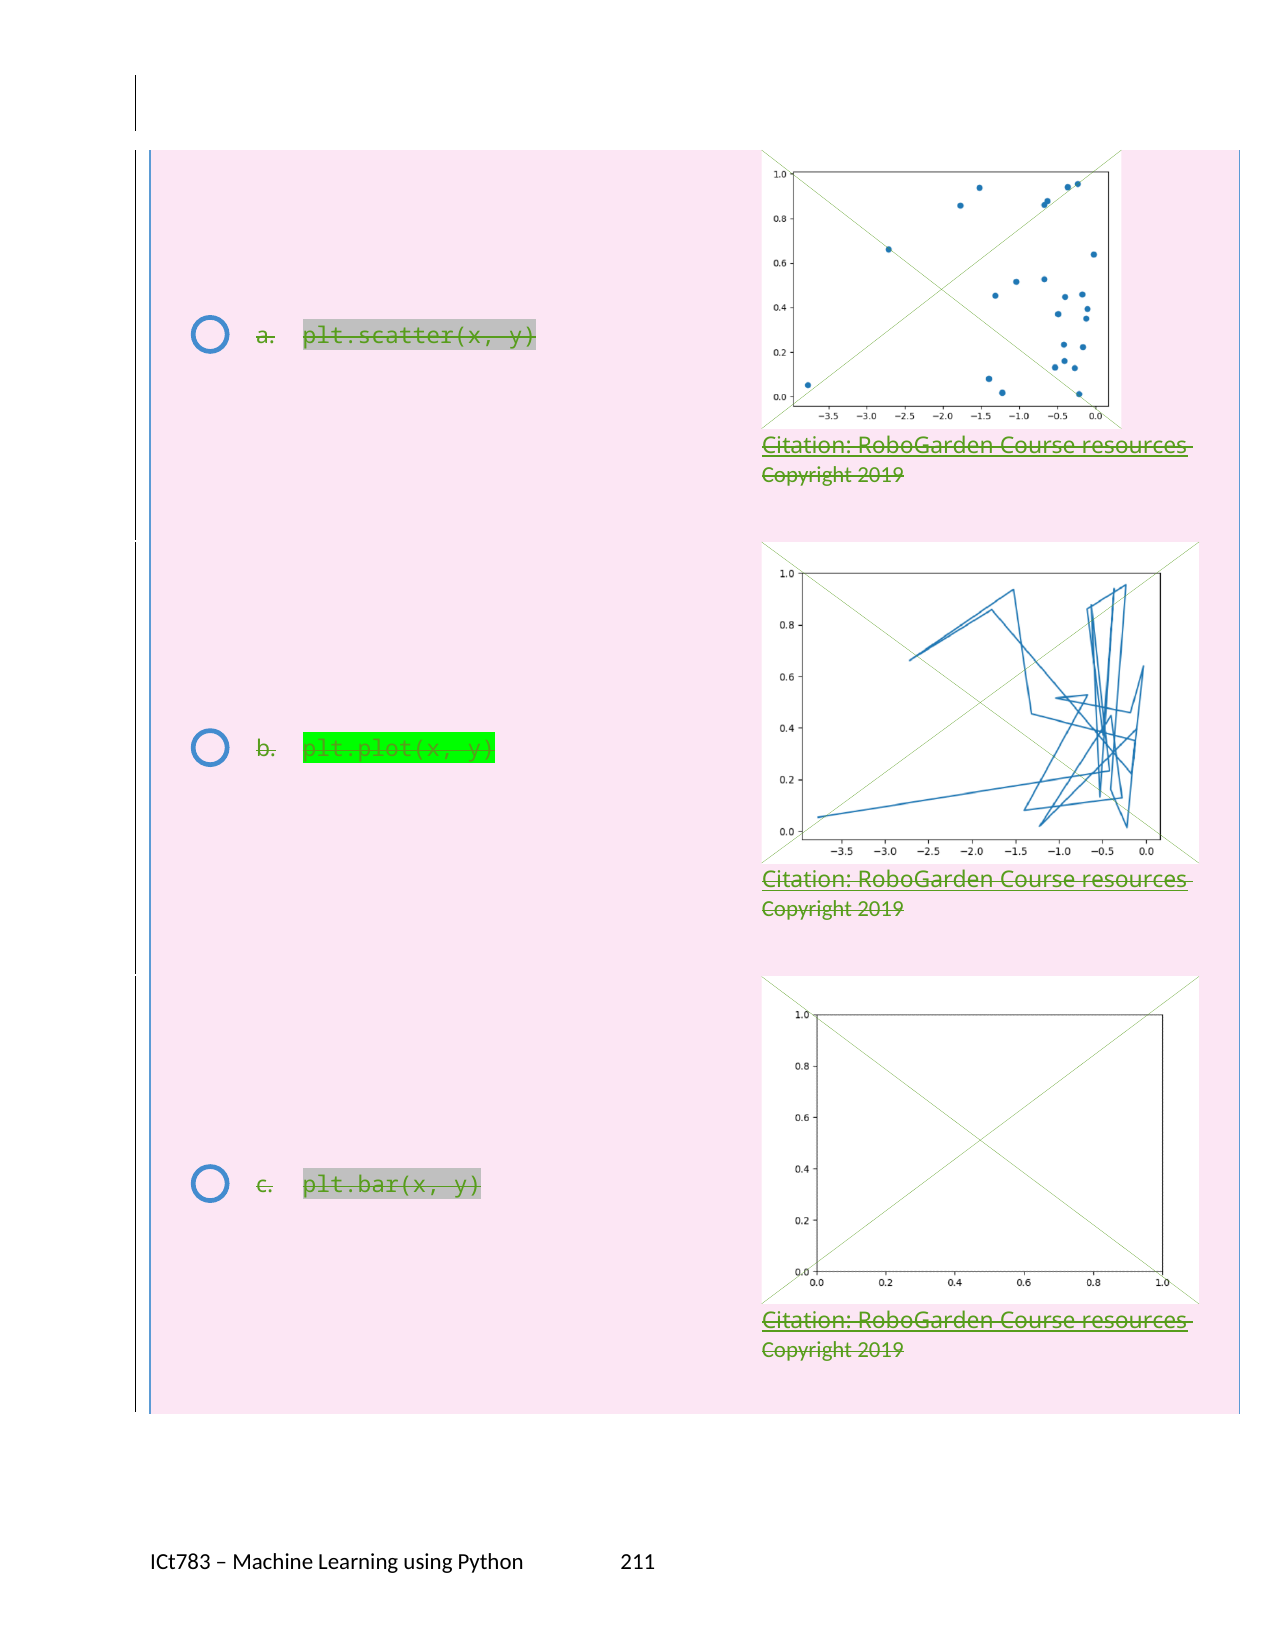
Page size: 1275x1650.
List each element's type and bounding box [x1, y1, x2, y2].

picture [982, 978, 1199, 1303]
picture [764, 542, 1197, 701]
picture [982, 543, 1199, 862]
picture [764, 150, 1119, 288]
picture [762, 704, 1198, 864]
picture [943, 151, 1122, 428]
picture [763, 976, 1198, 1139]
picture [761, 977, 978, 1303]
picture [761, 151, 940, 428]
picture [763, 1141, 1197, 1304]
picture [761, 543, 979, 862]
picture [763, 290, 1120, 429]
